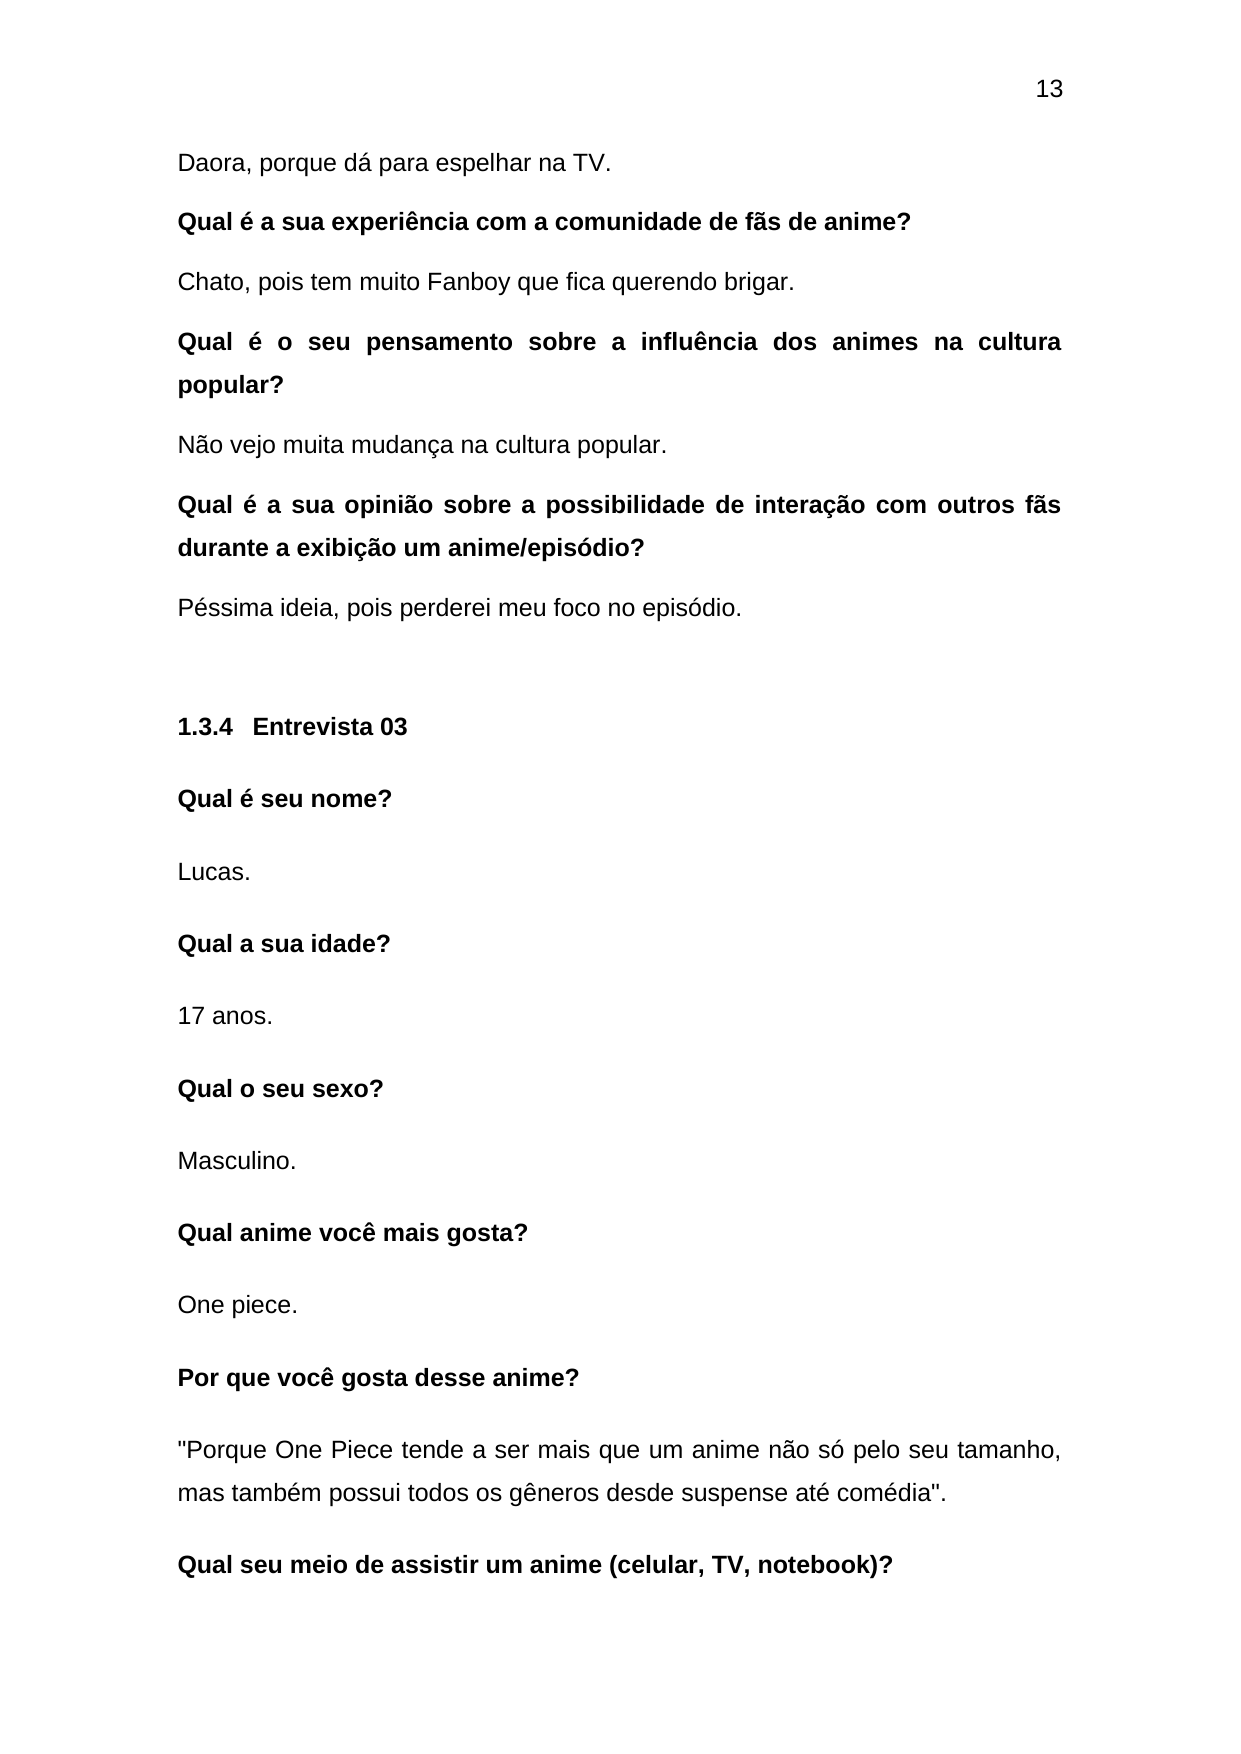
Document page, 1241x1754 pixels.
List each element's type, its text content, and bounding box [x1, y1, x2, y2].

text Qual é a sua experiência com a comunidade de fãs de anime? [177, 207, 1063, 236]
subtitle Entrevista 03 [177, 712, 1063, 741]
text "Porque One Piece tende a ser mais que um anime não só pelo seu tamanho, mas também possui todos os gêneros desde suspense até comédia". [177, 1435, 1063, 1507]
text Masculino. [177, 1146, 1063, 1175]
text Chato, pois tem muito Fanboy que fica querendo brigar. [177, 267, 1063, 296]
text Qual o seu sexo? [177, 1074, 1063, 1102]
text One piece. [177, 1291, 1063, 1319]
text 17 anos. [177, 1001, 1063, 1030]
text Qual seu meio de assistir um anime (celular, TV, notebook)? [177, 1551, 1063, 1579]
text Qual é a sua opinião sobre a possibilidade de interação com outros fãs durante a exibição um anime/episódio? [177, 490, 1063, 562]
text Qual anime você mais gosta? [177, 1218, 1063, 1247]
text Não vejo muita mudança na cultura popular. [177, 430, 1063, 459]
text Por que você gosta desse anime? [177, 1363, 1063, 1392]
text Lucas. [177, 857, 1063, 886]
text Qual a sua idade? [177, 929, 1063, 958]
text Qual é o seu pensamento sobre a influência dos animes na cultura popular? [177, 327, 1063, 399]
text Péssima ideia, pois perderei meu foco no episódio. [177, 593, 1063, 621]
text Qual é seu nome? [177, 784, 1063, 813]
text Daora, porque dá para espelhar na TV. [177, 148, 1063, 176]
